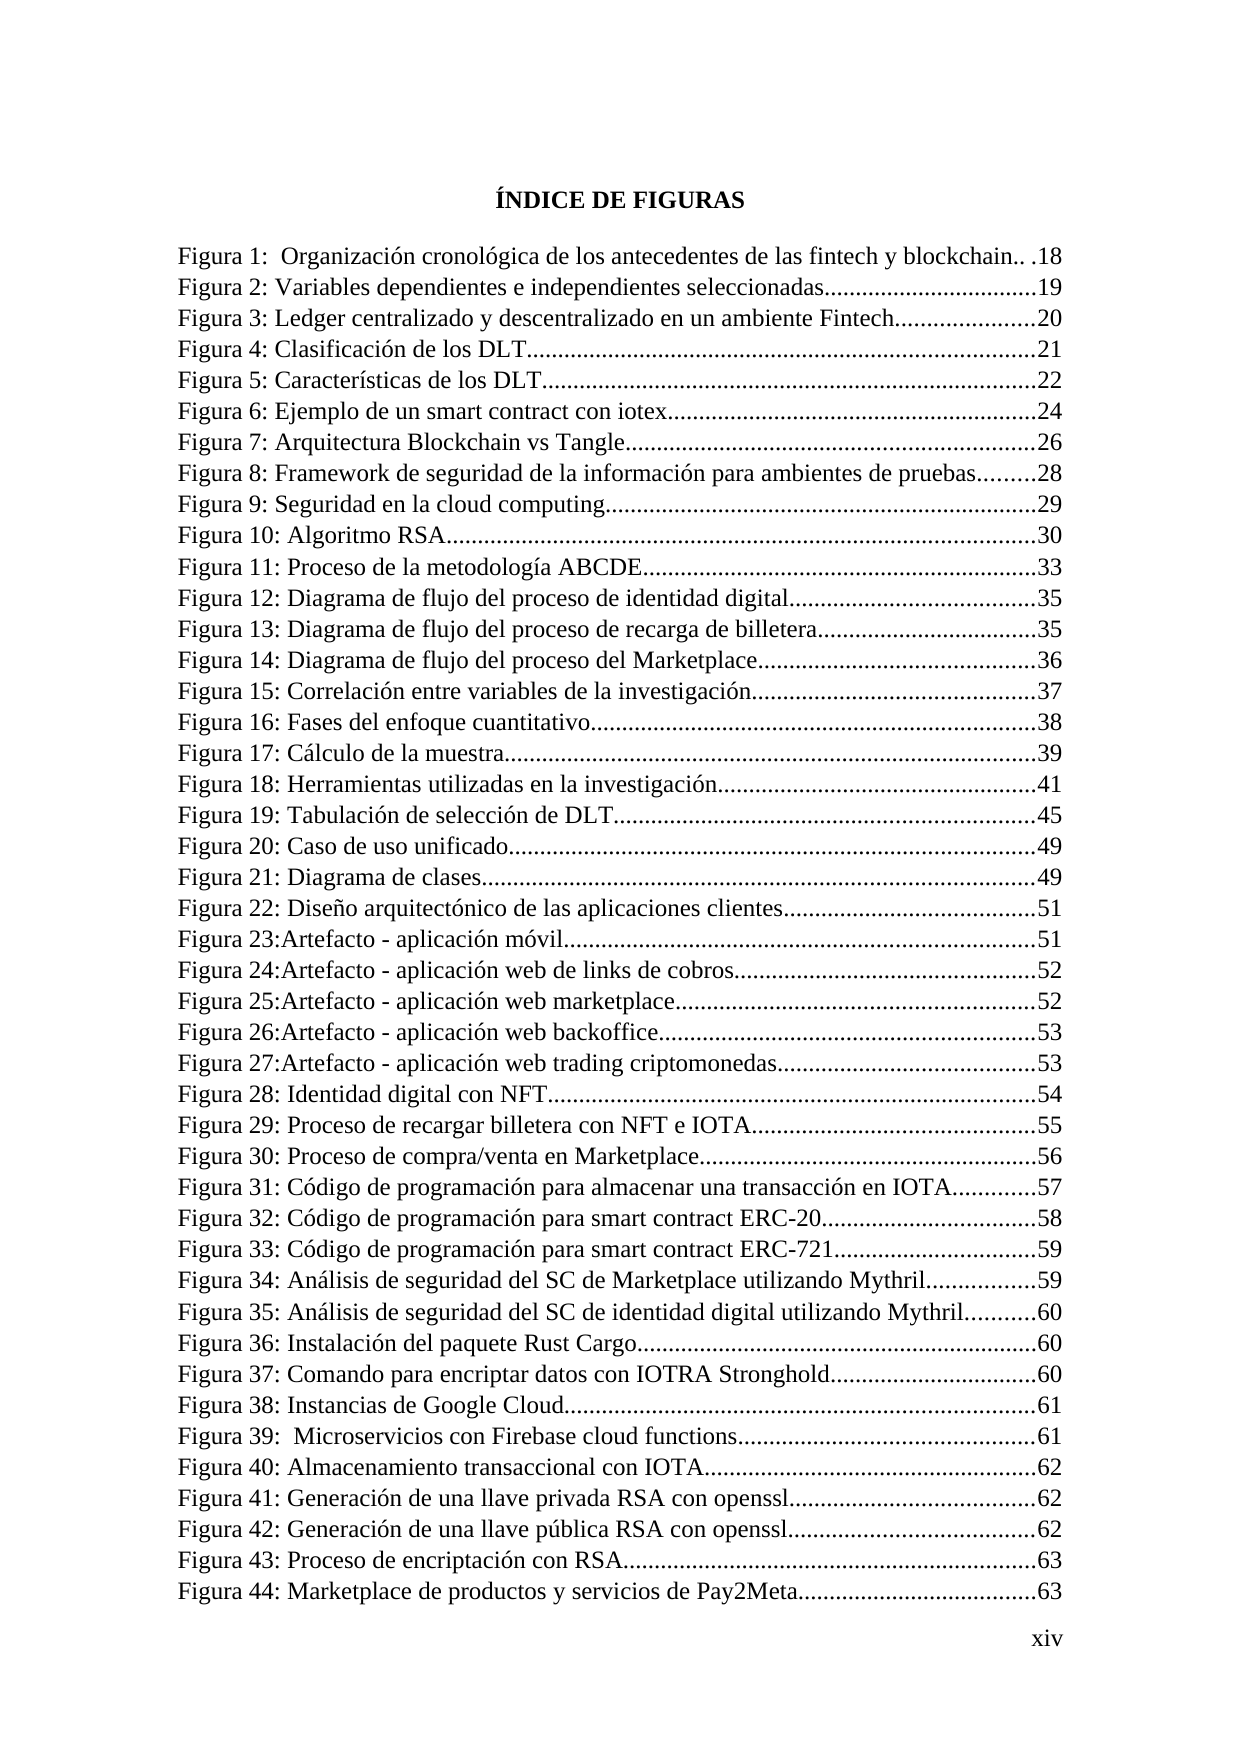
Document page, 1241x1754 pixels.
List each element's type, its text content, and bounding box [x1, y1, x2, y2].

text Figura 33: Código de programación para smart contract ERC-721 59 [177, 1234, 1063, 1263]
text Figura 27:Artefacto - aplicación web trading criptomonedas 53 [177, 1048, 1063, 1077]
text Figura 8: Framework de seguridad de la información para ambientes de pruebas 28 [177, 458, 1063, 487]
text Figura 28: Identidad digital con NFT 54 [177, 1079, 1063, 1108]
text Figura 41: Generación de una llave privada RSA con openssl 62 [177, 1483, 1063, 1512]
text Figura 1: Organización cronológica de los antecedentes de las fintech y blockchain. 18 [177, 241, 1063, 270]
text Figura 22: Diseño arquitectónico de las aplicaciones clientes 51 [177, 893, 1063, 922]
text Figura 9: Seguridad en la cloud computing 29 [177, 489, 1063, 518]
text Figura 35: Análisis de seguridad del SC de identidad digital utilizando Mythril 60 [177, 1297, 1063, 1325]
text Figura 17: Cálculo de la muestra 39 [177, 738, 1063, 767]
text Figura 12: Diagrama de flujo del proceso de identidad digital 35 [177, 583, 1063, 611]
text Figura 16: Fases del enfoque cuantitativo 38 [177, 707, 1063, 736]
text Figura 30: Proceso de compra/venta en Marketplace 56 [177, 1141, 1063, 1170]
text Figura 31: Código de programación para almacenar una transacción en IOTA 57 [177, 1172, 1063, 1201]
text Figura 20: Caso de uso unificado 49 [177, 831, 1063, 860]
text Figura 43: Proceso de encriptación con RSA 63 [177, 1545, 1063, 1574]
text Figura 42: Generación de una llave pública RSA con openssl 62 [177, 1514, 1063, 1543]
text Figura 14: Diagrama de flujo del proceso del Marketplace 36 [177, 645, 1063, 673]
text Figura 13: Diagrama de flujo del proceso de recarga de billetera 35 [177, 614, 1063, 642]
text Figura 36: Instalación del paquete Rust Cargo 60 [177, 1328, 1063, 1356]
text Figura 6: Ejemplo de un smart contract con iotex 24 [177, 396, 1063, 425]
text Figura 15: Correlación entre variables de la investigación 37 [177, 676, 1063, 704]
text Figura 11: Proceso de la metodología ABCDE 33 [177, 552, 1063, 580]
text Figura 10: Algoritmo RSA 30 [177, 521, 1063, 549]
text Figura 26:Artefacto - aplicación web backoffice 53 [177, 1017, 1063, 1046]
text Figura 21: Diagrama de clases 49 [177, 862, 1063, 891]
text Figura 34: Análisis de seguridad del SC de Marketplace utilizando Mythril 59 [177, 1266, 1063, 1294]
text Figura 29: Proceso de recargar billetera con NFT e IOTA 55 [177, 1110, 1063, 1139]
text ÍNDICE DE FIGURAS [177, 185, 1063, 214]
text Figura 3: Ledger centralizado y descentralizado en un ambiente Fintech 20 [177, 303, 1063, 332]
text Figura 40: Almacenamiento transaccional con IOTA 62 [177, 1452, 1063, 1481]
text Figura 18: Herramientas utilizadas en la investigación 41 [177, 769, 1063, 798]
text Figura 24:Artefacto - aplicación web de links de cobros 52 [177, 955, 1063, 984]
text Figura 7: Arquitectura Blockchain vs Tangle 26 [177, 427, 1063, 456]
text Figura 32: Código de programación para smart contract ERC-20 58 [177, 1203, 1063, 1232]
text Figura 2: Variables dependientes e independientes seleccionadas 19 [177, 272, 1063, 301]
text Figura 4: Clasificación de los DLT 21 [177, 334, 1063, 363]
text Figura 23:Artefacto - aplicación móvil 51 [177, 924, 1063, 953]
text Figura 5: Características de los DLT 22 [177, 365, 1063, 394]
text Figura 38: Instancias de Google Cloud 61 [177, 1390, 1063, 1418]
text Figura 44: Marketplace de productos y servicios de Pay2Meta 63 [177, 1576, 1063, 1605]
text Figura 19: Tabulación de selección de DLT 45 [177, 800, 1063, 829]
text Figura 25:Artefacto - aplicación web marketplace 52 [177, 986, 1063, 1015]
text Figura 37: Comando para encriptar datos con IOTRA Stronghold 60 [177, 1359, 1063, 1387]
text Figura 39: Microservicios con Firebase cloud functions 61 [177, 1421, 1063, 1449]
